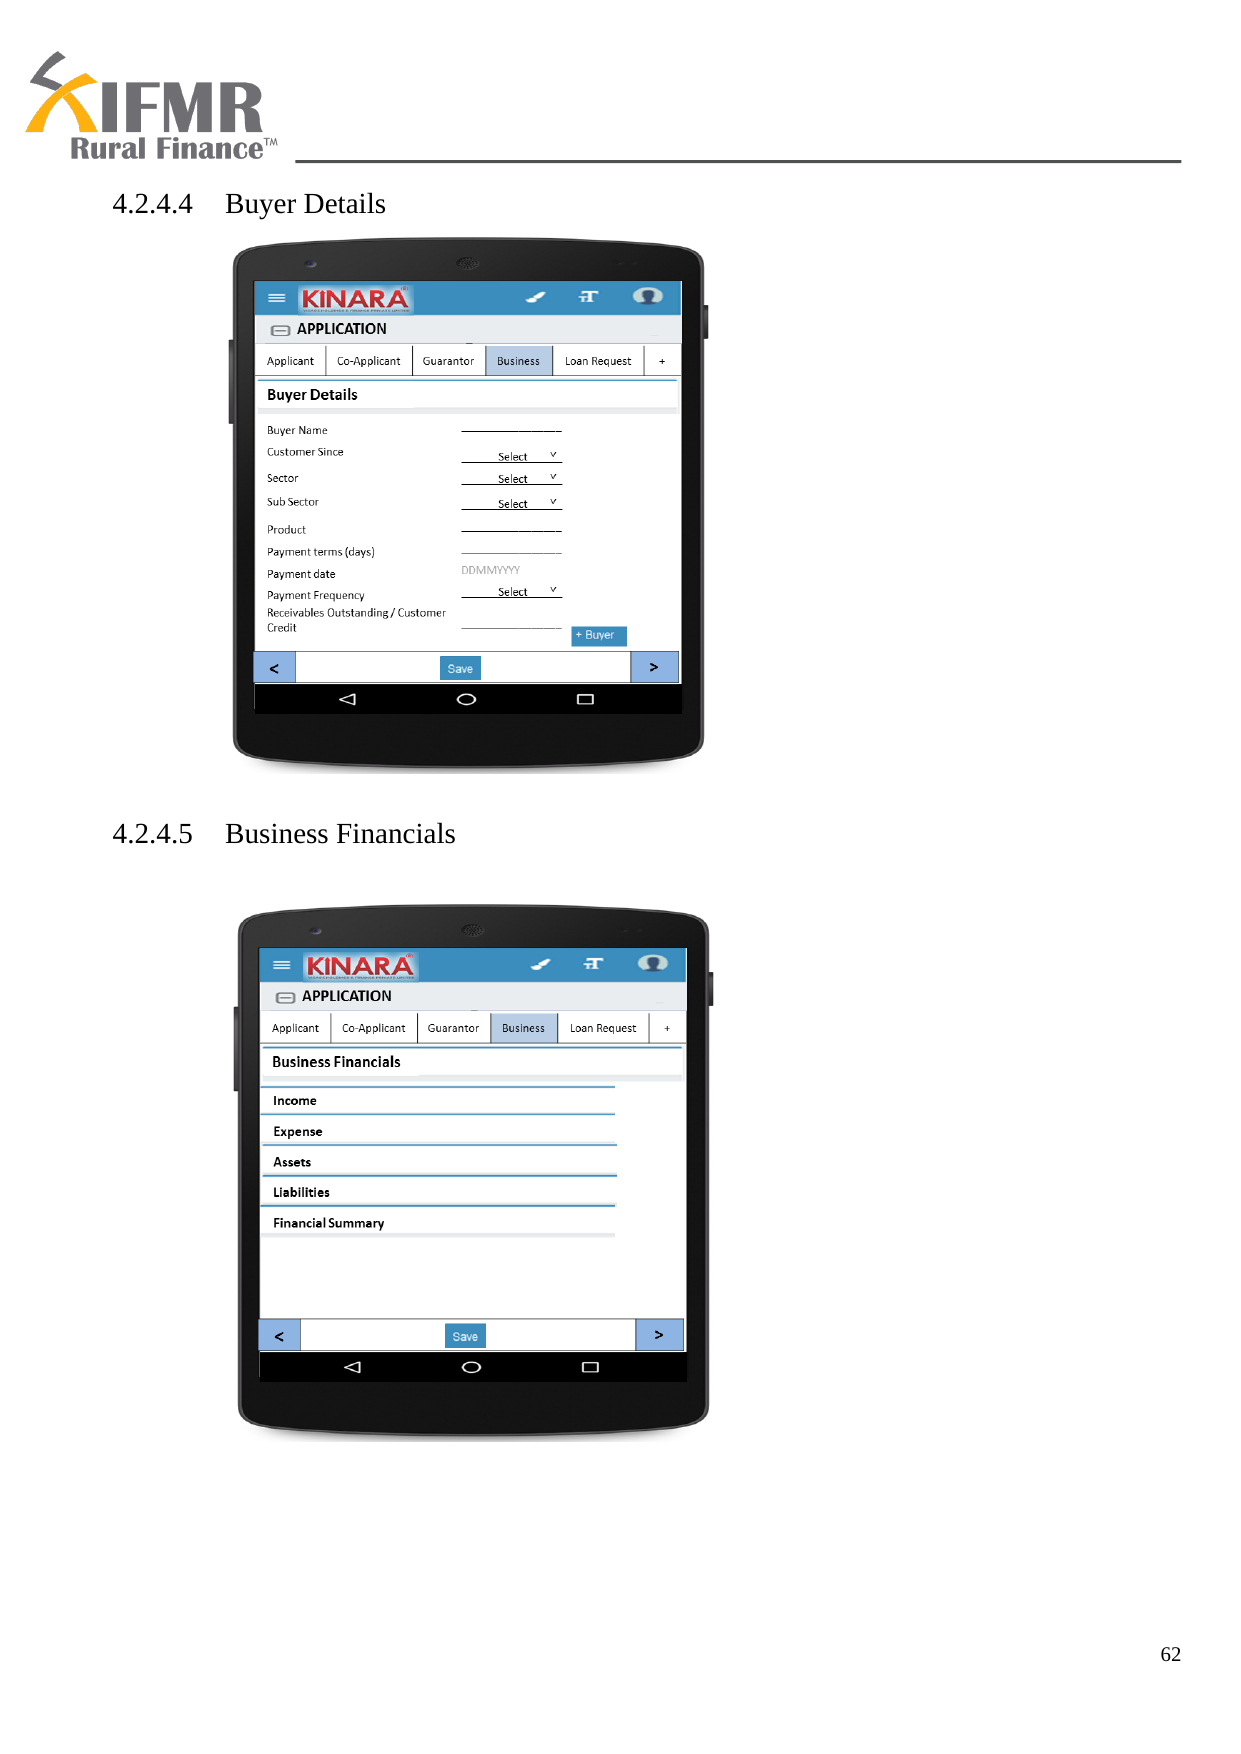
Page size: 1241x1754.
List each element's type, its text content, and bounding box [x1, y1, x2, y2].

picture [18, 45, 284, 166]
list Buyer Details [112, 187, 1181, 220]
picture [225, 225, 716, 774]
picture [225, 893, 716, 1442]
list Business Financials [112, 816, 1181, 849]
